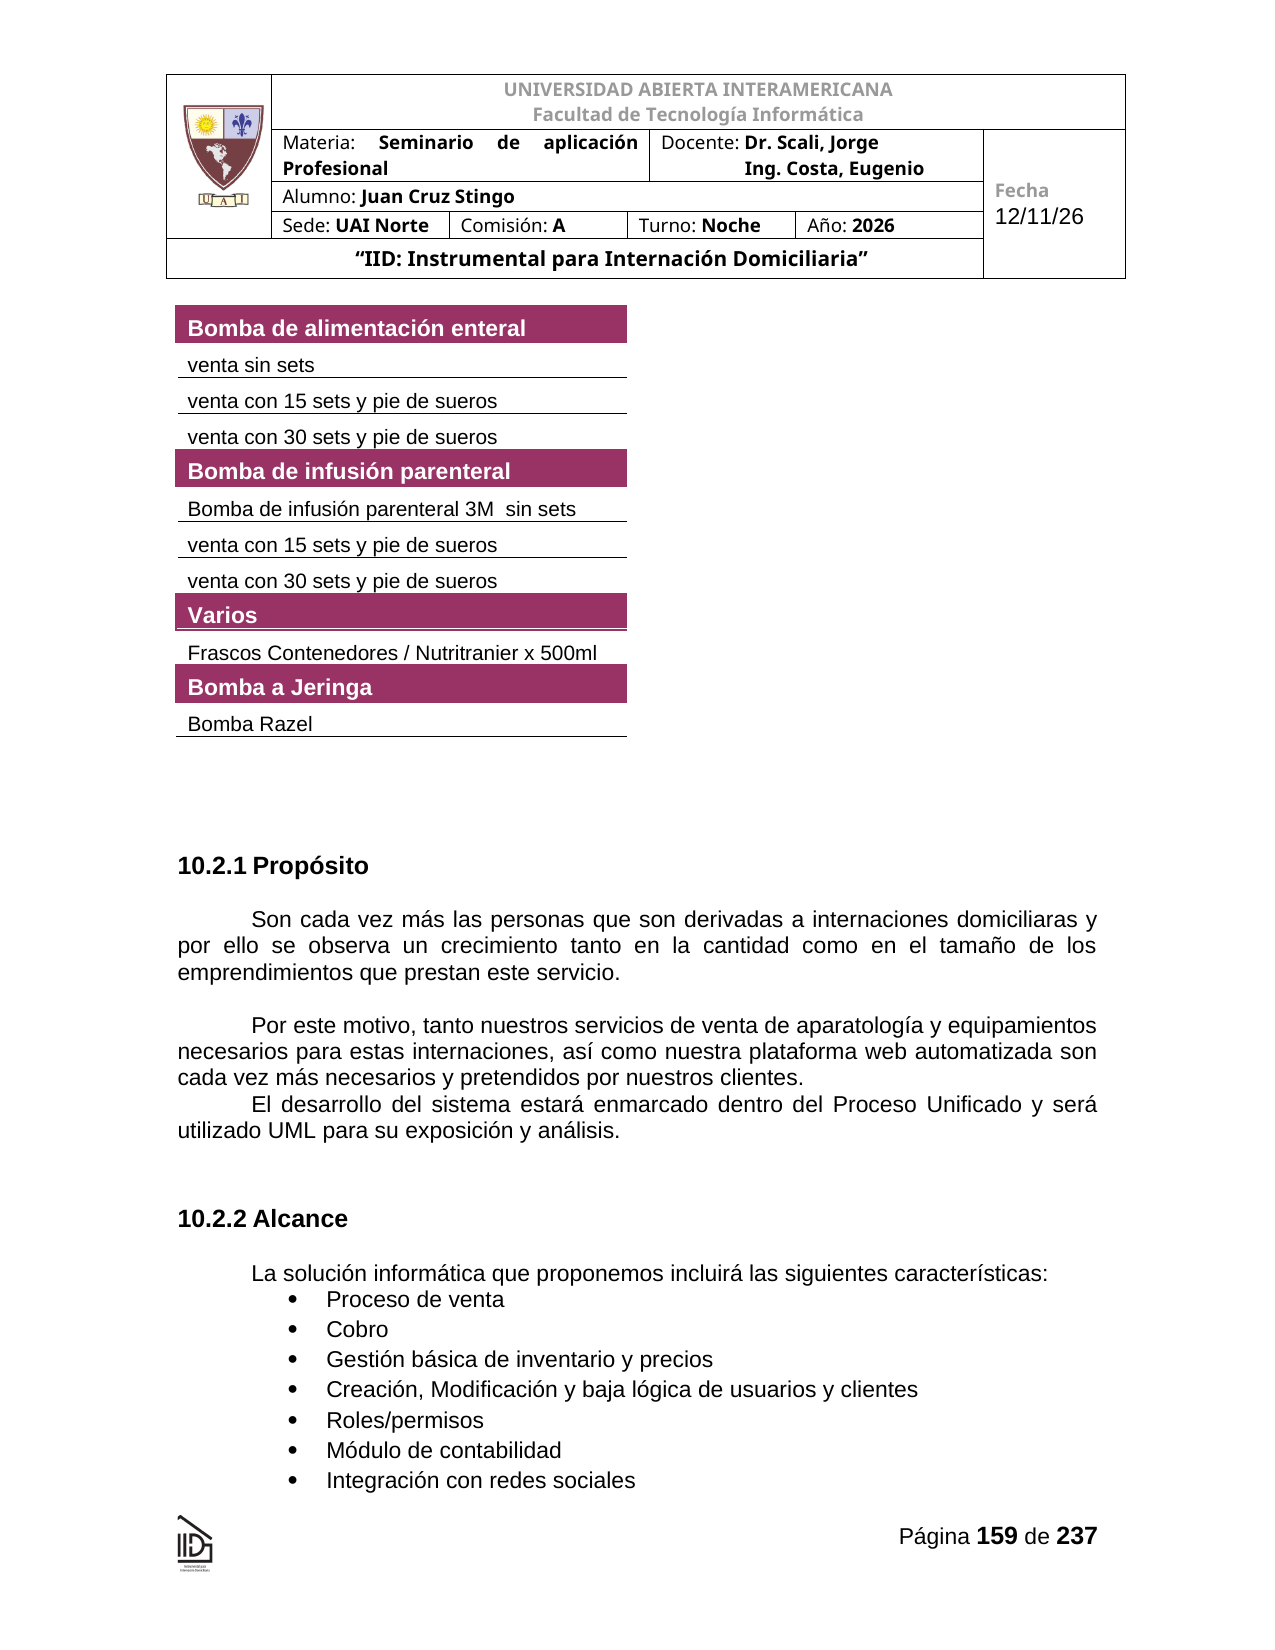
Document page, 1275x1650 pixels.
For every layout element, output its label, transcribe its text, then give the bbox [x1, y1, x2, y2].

picture [167, 97, 271, 211]
text Por este motivo, tanto nuestros servicios de venta de aparatología y equipamientos necesarios para estas internaciones, así como nuestra plataforma web automatizada son cada vez más necesarios y pretendidos por nuestros clientes. [177, 1012, 1098, 1091]
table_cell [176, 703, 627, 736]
list Gestión básica de inventario y precios [288, 1346, 1098, 1373]
picture [272, 182, 283, 211]
list Proceso de venta [288, 1286, 1098, 1312]
list Creación, Modificación y baja lógica de usuarios y clientes [288, 1376, 1098, 1403]
text Son cada vez más las personas que son derivadas a internaciones domiciliaras y por ello se observa un crecimiento tanto en la cantidad como en el tamaño de los emprendimientos que prestan este servicio. [177, 906, 1098, 985]
picture [272, 130, 283, 181]
list Módulo de contabilidad [288, 1437, 1098, 1463]
list Roles/permisos [288, 1407, 1098, 1433]
text El desarrollo del sistema estará enmarcado dentro del Proceso Unificado y será utilizado UML para su exposición y análisis. [177, 1091, 1098, 1143]
subtitle Alcance [177, 1204, 1098, 1233]
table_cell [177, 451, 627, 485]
subtitle Propósito [177, 851, 1098, 880]
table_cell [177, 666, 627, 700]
list Integración con redes sociales [288, 1467, 1098, 1493]
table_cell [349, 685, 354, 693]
picture [272, 97, 283, 129]
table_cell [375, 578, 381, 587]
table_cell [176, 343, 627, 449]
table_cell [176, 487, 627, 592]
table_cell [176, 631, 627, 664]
picture [165, 1508, 225, 1585]
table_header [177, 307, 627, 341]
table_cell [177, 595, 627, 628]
list Cobro [288, 1316, 1098, 1342]
text La solución informática que proponemos incluirá las siguientes características: [177, 1259, 1098, 1286]
